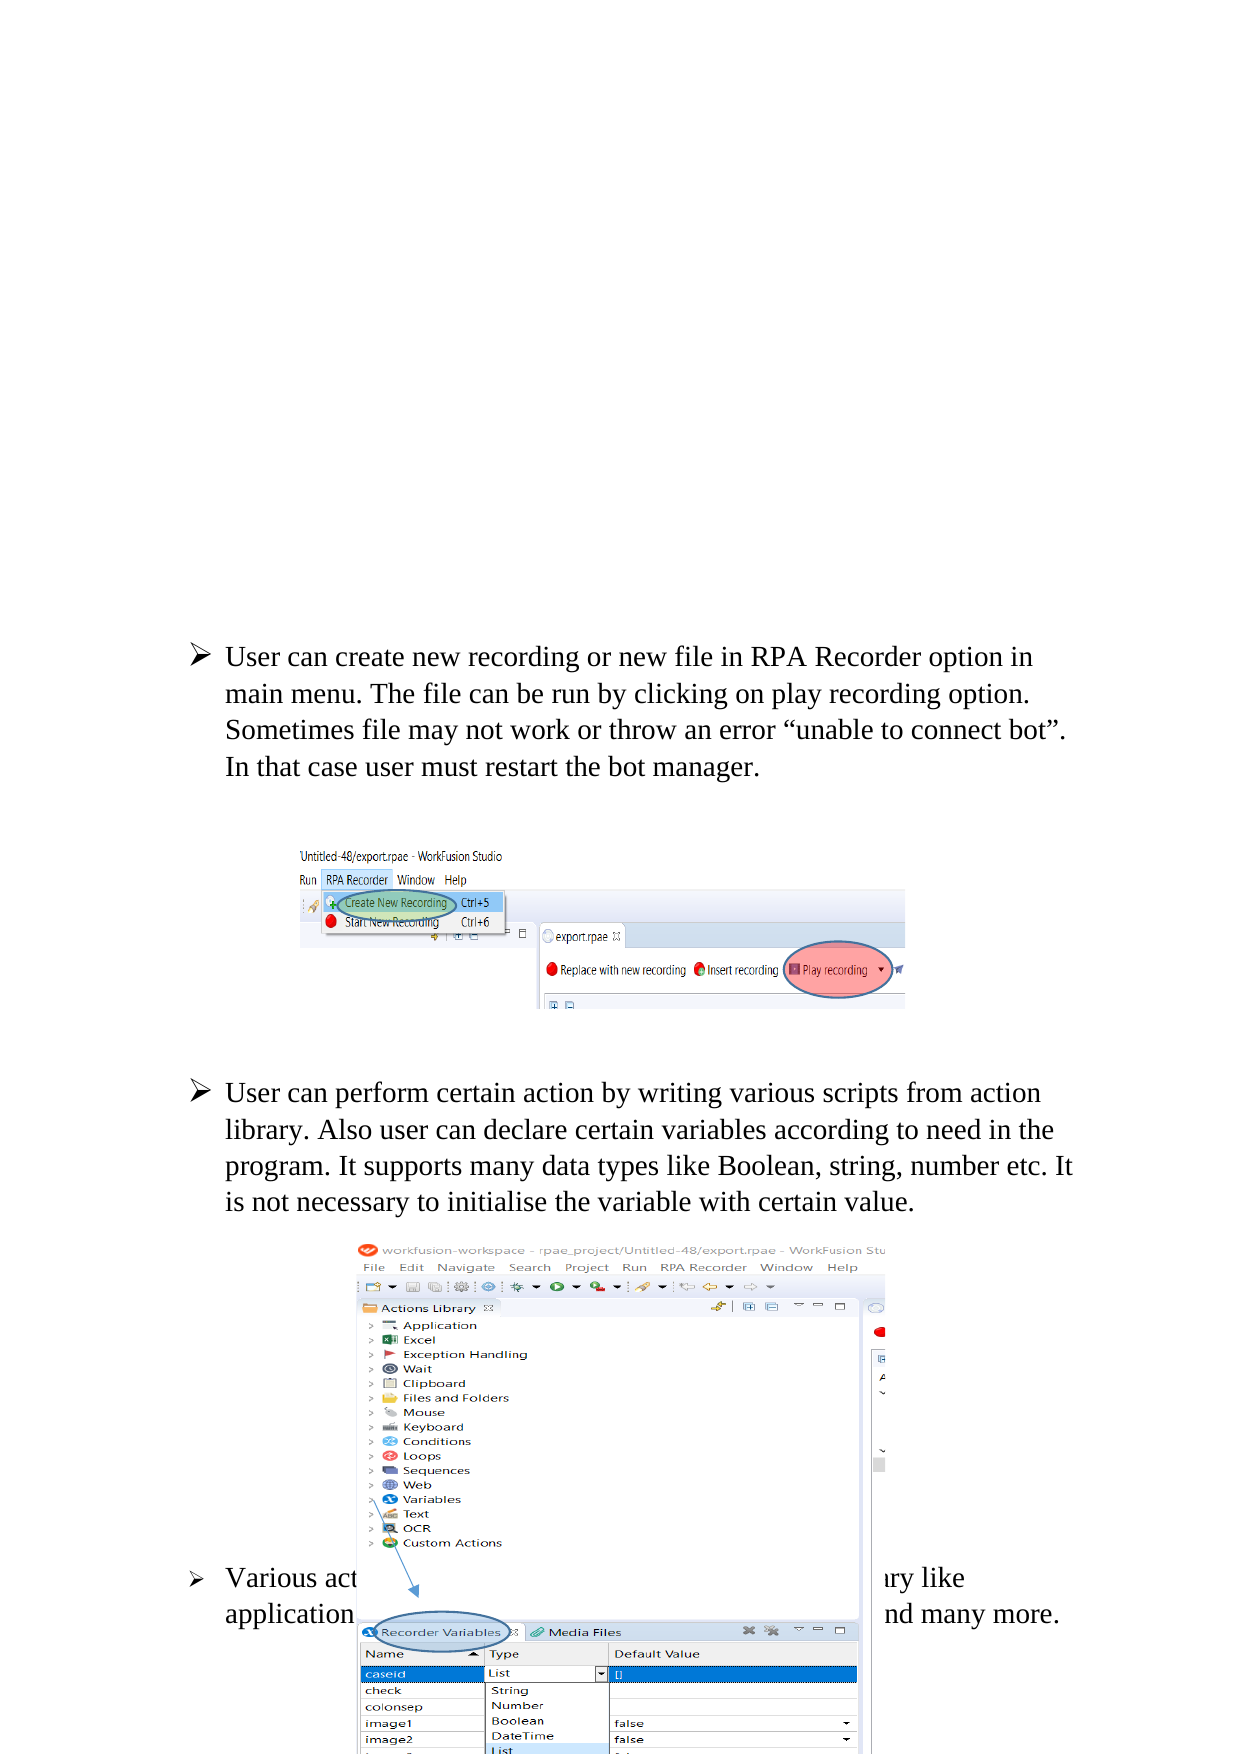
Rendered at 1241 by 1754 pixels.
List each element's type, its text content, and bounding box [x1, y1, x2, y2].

list Various actions are used in our projects from action library like application launch, mouse operations, excel operations and many more. [187, 1560, 356, 1629]
picture [356, 1241, 886, 1754]
list User can create new recording or new file in RPA Recorder option in main menu. The file can be run by clicking on play recording option. Sometimes file may not work or throw an error “unable to connect bot”. In that case user must restart the bot manager. [187, 639, 1090, 782]
list Various actions are used in our projects from action library like application launch, mouse operations, excel operations and many more. [886, 1560, 1066, 1629]
picture [300, 843, 905, 1009]
list User can perform certain action by writing various scripts from action library. Also user can declare certain variables according to need in the program. It supports many data types like Boolean, string, number etc. It is not necessary to initialise the variable with certain value. [187, 1075, 1090, 1218]
